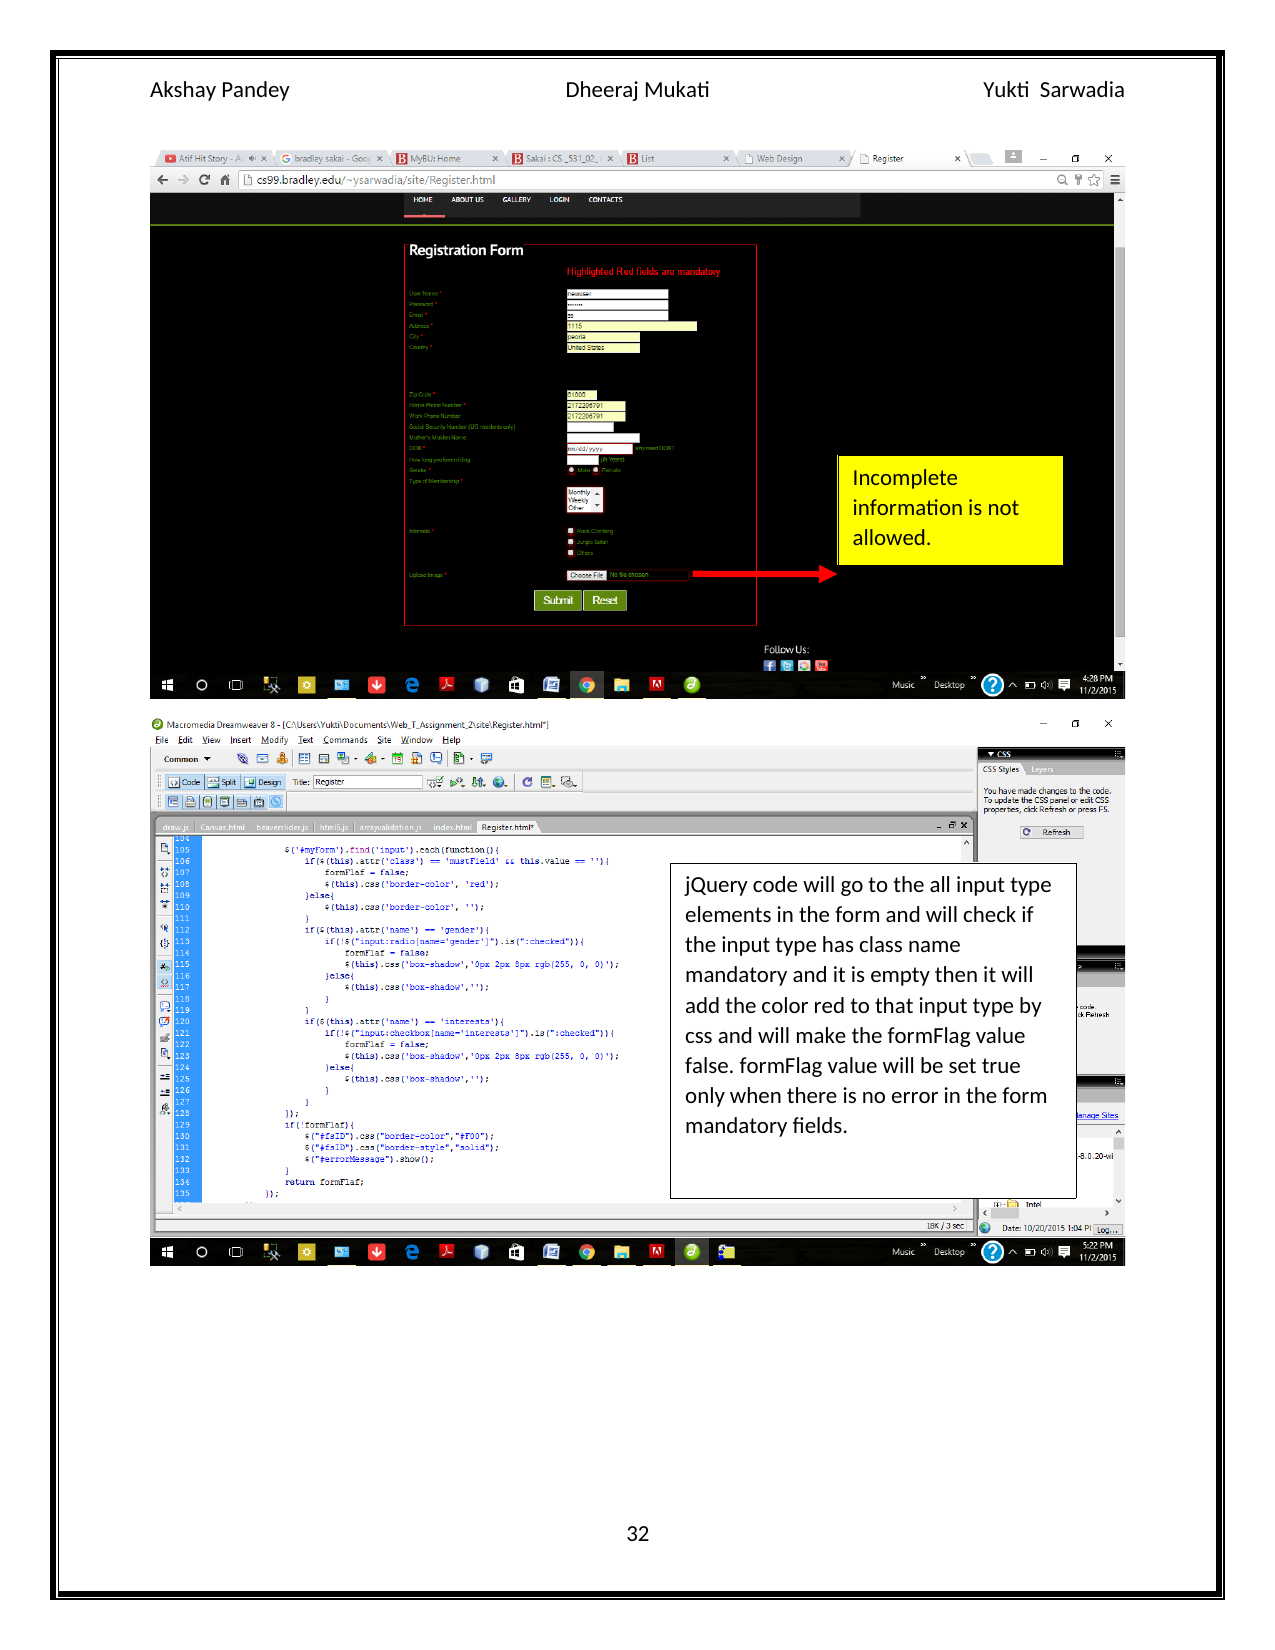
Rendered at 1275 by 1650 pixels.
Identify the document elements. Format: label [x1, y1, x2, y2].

picture [150, 717, 1125, 1266]
picture [150, 150, 1125, 699]
